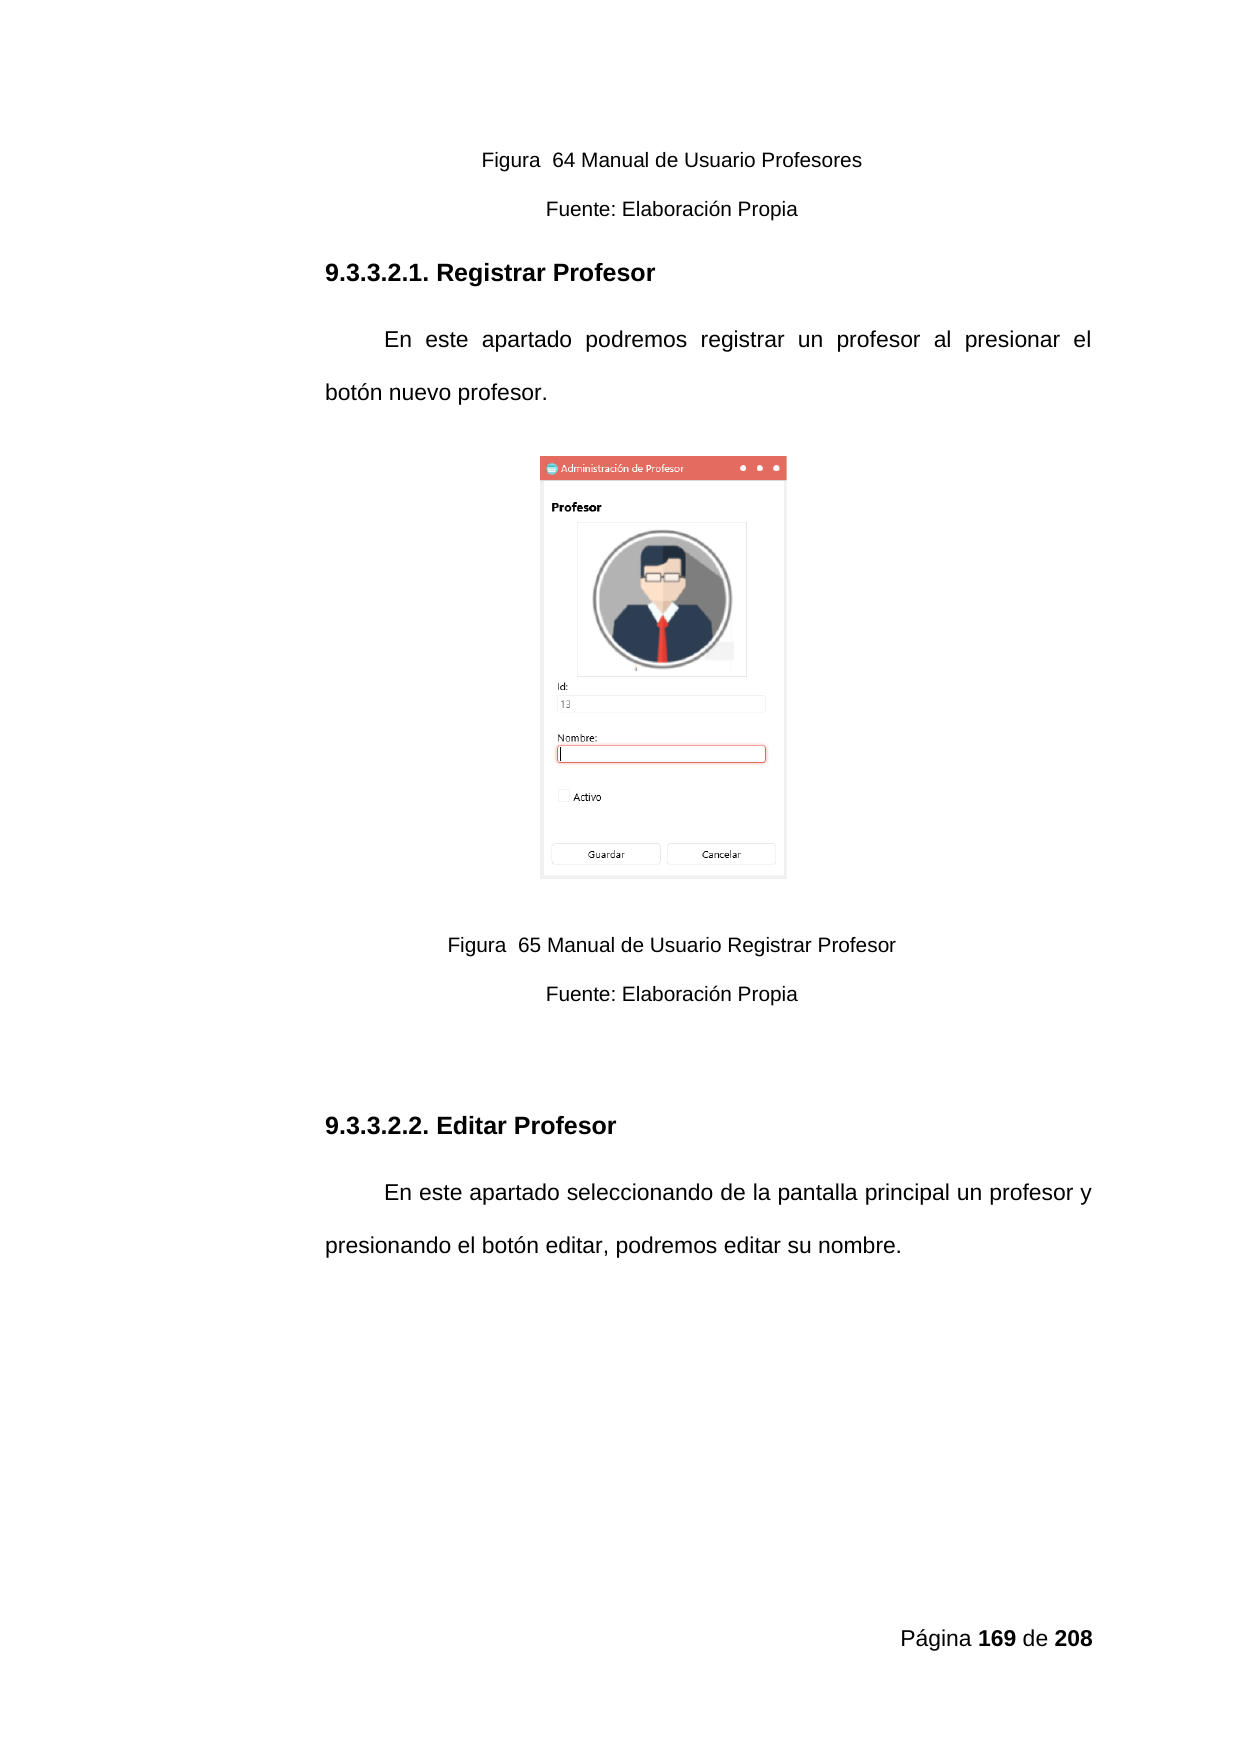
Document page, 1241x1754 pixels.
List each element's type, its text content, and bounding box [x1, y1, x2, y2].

text Fuente: Elaboración Propia [177, 197, 1092, 221]
text 9.3.3.2.1. Registrar Profesor [251, 258, 1092, 286]
text En este apartado seleccionando de la pantalla principal un profesor y presionando el botón editar, podremos editar su nombre. [325, 1179, 1092, 1258]
text 9.3.3.2.2. Editar Profesor [251, 1111, 1092, 1139]
text Figura 71 Manual de Usuario Registrar Profesor [177, 933, 1092, 957]
text En este apartado podremos registrar un profesor al presionar el botón nuevo profesor. [325, 326, 1092, 405]
text Fuente: Elaboración Propia [177, 982, 1092, 1006]
text Figura 70 Manual de Usuario Profesores [177, 148, 1092, 172]
picture [540, 456, 787, 879]
